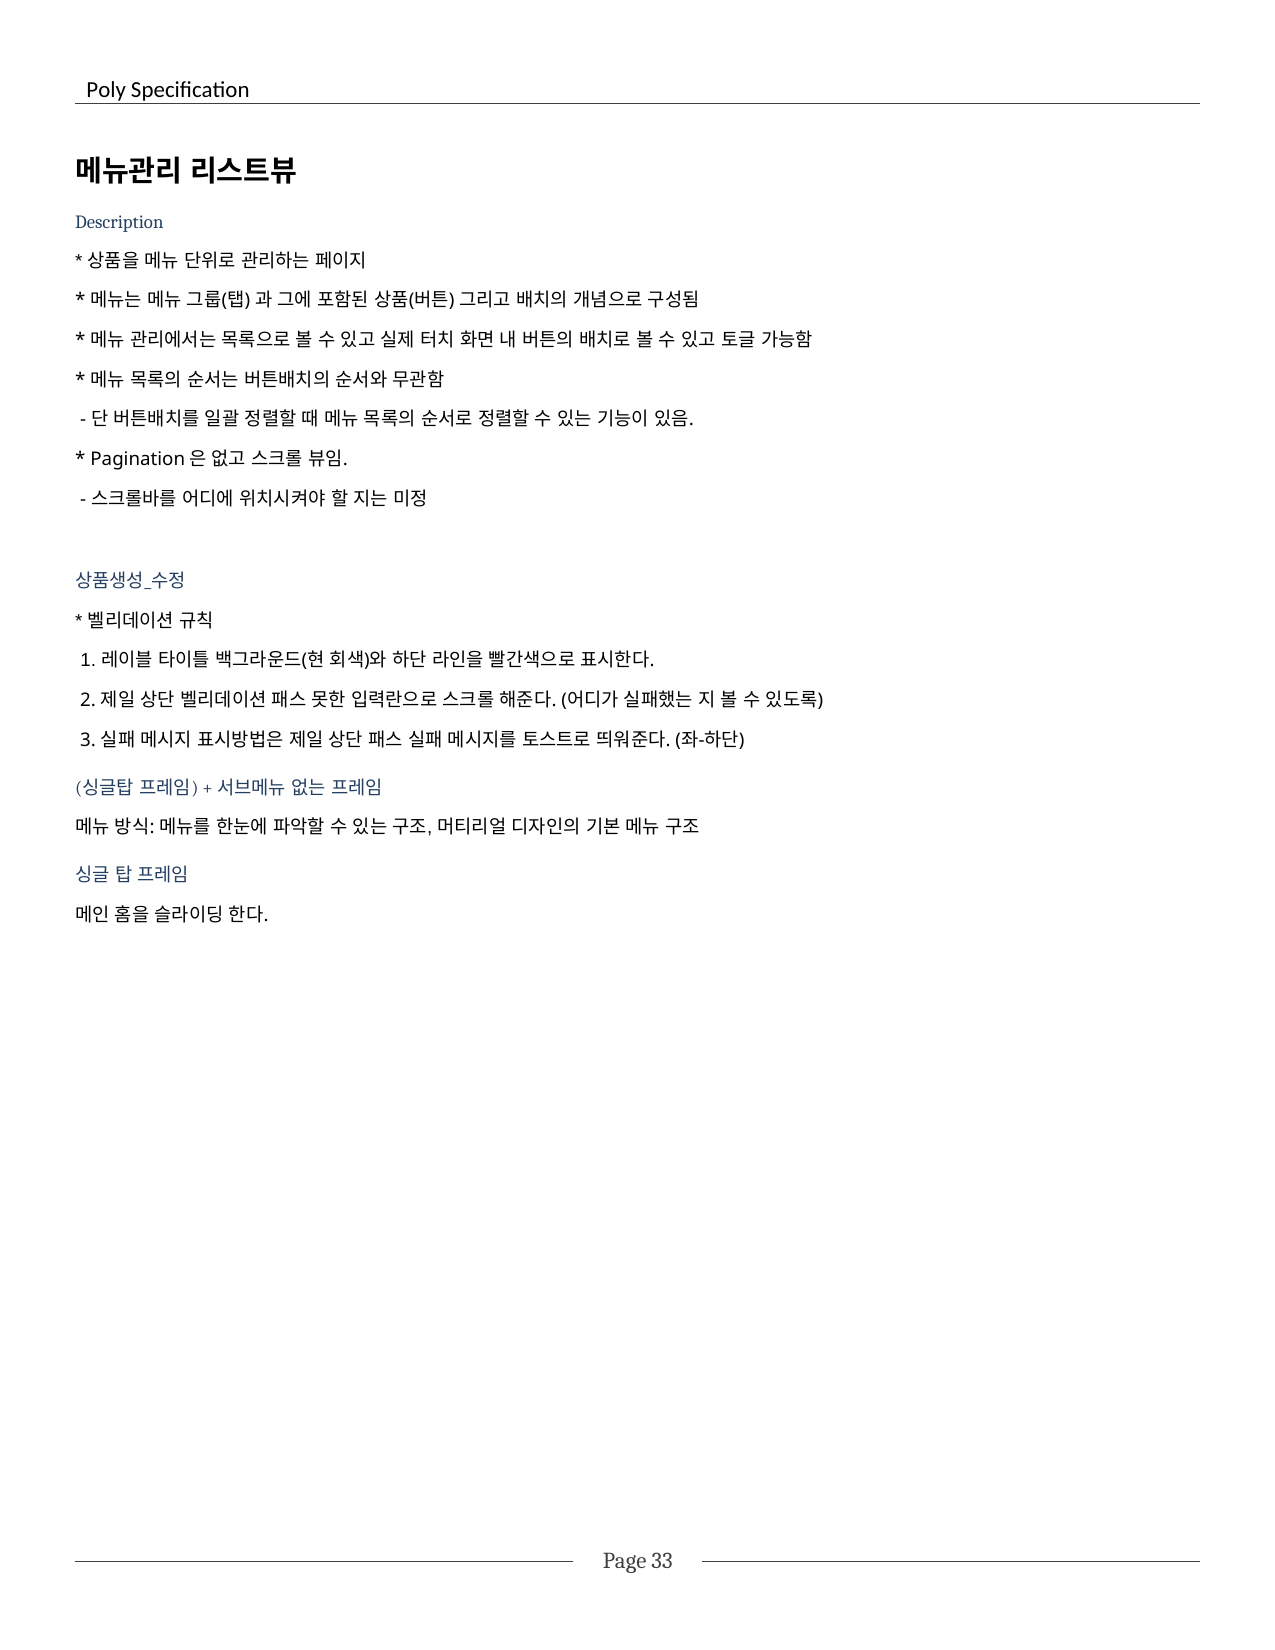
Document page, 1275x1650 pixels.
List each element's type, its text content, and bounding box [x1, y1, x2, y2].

text * 메뉴는 메뉴 그룹(탭) 과 그에 포함된 상품(버튼) 그리고 배치의 개념으로 구성됨 [75, 285, 1200, 312]
text 메인 홈을 슬라이딩 한다. [75, 900, 1200, 927]
text * 상품을 메뉴 단위로 관리하는 페이지 [75, 245, 1200, 272]
text 3. 실패 메시지 표시방법은 제일 상단 패스 실패 메시지를 토스트로 띄워준다. (좌-하단) [75, 724, 1200, 751]
subtitle (싱글탑 프레임) + 서브메뉴 없는 프레임 [75, 772, 1200, 799]
text * 메뉴 관리에서는 목록으로 볼 수 있고 실제 터치 화면 내 버튼의 배치로 볼 수 있고 토글 가능함 [75, 325, 1200, 352]
text * 메뉴 목록의 순서는 버튼배치의 순서와 무관함 [75, 364, 1200, 392]
subtitle 상품생성_수정 [75, 566, 1200, 593]
text * Pagination은 없고 스크롤 뷰임. [75, 444, 1200, 471]
subtitle 싱글 탑 프레임 [75, 860, 1200, 887]
subtitle 메뉴관리 리스트뷰 [75, 151, 1200, 190]
text * 벨리데이션 규칙 [75, 605, 1200, 632]
text 2. 제일 상단 벨리데이션 패스 못한 입력란으로 스크롤 해준다. (어디가 실패했는 지 볼 수 있도록) [75, 684, 1200, 712]
text 1. 레이블 타이틀 백그라운드(현 회색)와 하단 라인을 빨간색으로 표시한다. [75, 645, 1200, 672]
text - 스크롤바를 어디에 위치시켜야 할 지는 미정 [75, 483, 1200, 511]
text - 단 버튼배치를 일괄 정렬할 때 메뉴 목록의 순서로 정렬할 수 있는 기능이 있음. [75, 404, 1200, 431]
text 메뉴 방식: 메뉴를 한눈에 파악할 수 있는 구조, 머티리얼 디자인의 기본 메뉴 구조 [75, 812, 1200, 839]
subtitle Description [75, 211, 1200, 233]
